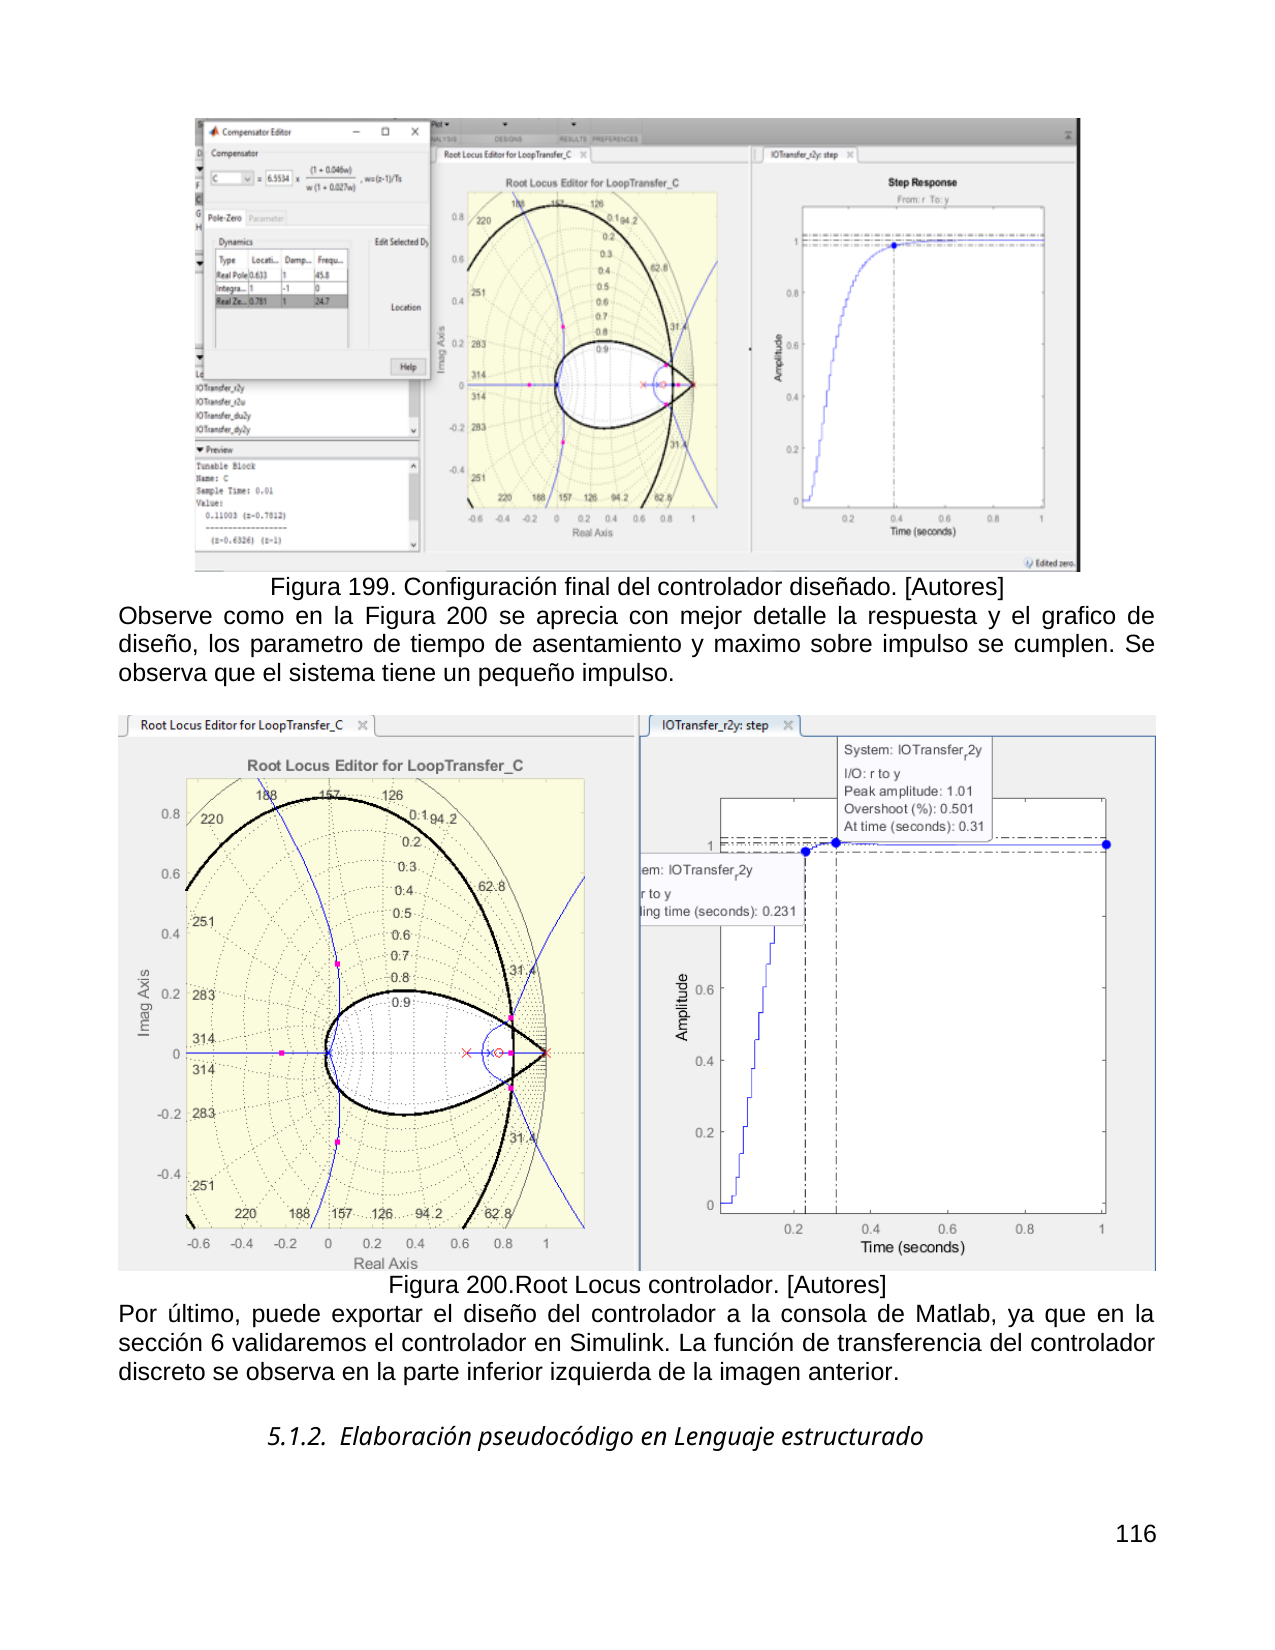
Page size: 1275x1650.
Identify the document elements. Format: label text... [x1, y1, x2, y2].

text Figura 200.Root Locus controlador. [Autores] [118, 1271, 1157, 1299]
text Observe como en la Figura 200 se aprecia con mejor detalle la respuesta y el grafico de diseño, los parametro de tiempo de asentamiento y maximo sobre impulso se cumplen. Se observa que el sistema tiene un pequeño impulso. [118, 601, 1157, 687]
picture [194, 118, 1081, 572]
text Por último, puede exportar el diseño del controlador a la consola de Matlab, ya que en la sección 6 validaremos el controlador en Simulink. La función de transferencia del controlador discreto se observa en la parte inferior izquierda de la imagen anterior. [118, 1299, 1157, 1385]
picture [118, 715, 1157, 1271]
subtitle Elaboración pseudocódigo en Lenguaje estructurado [267, 1418, 1157, 1452]
